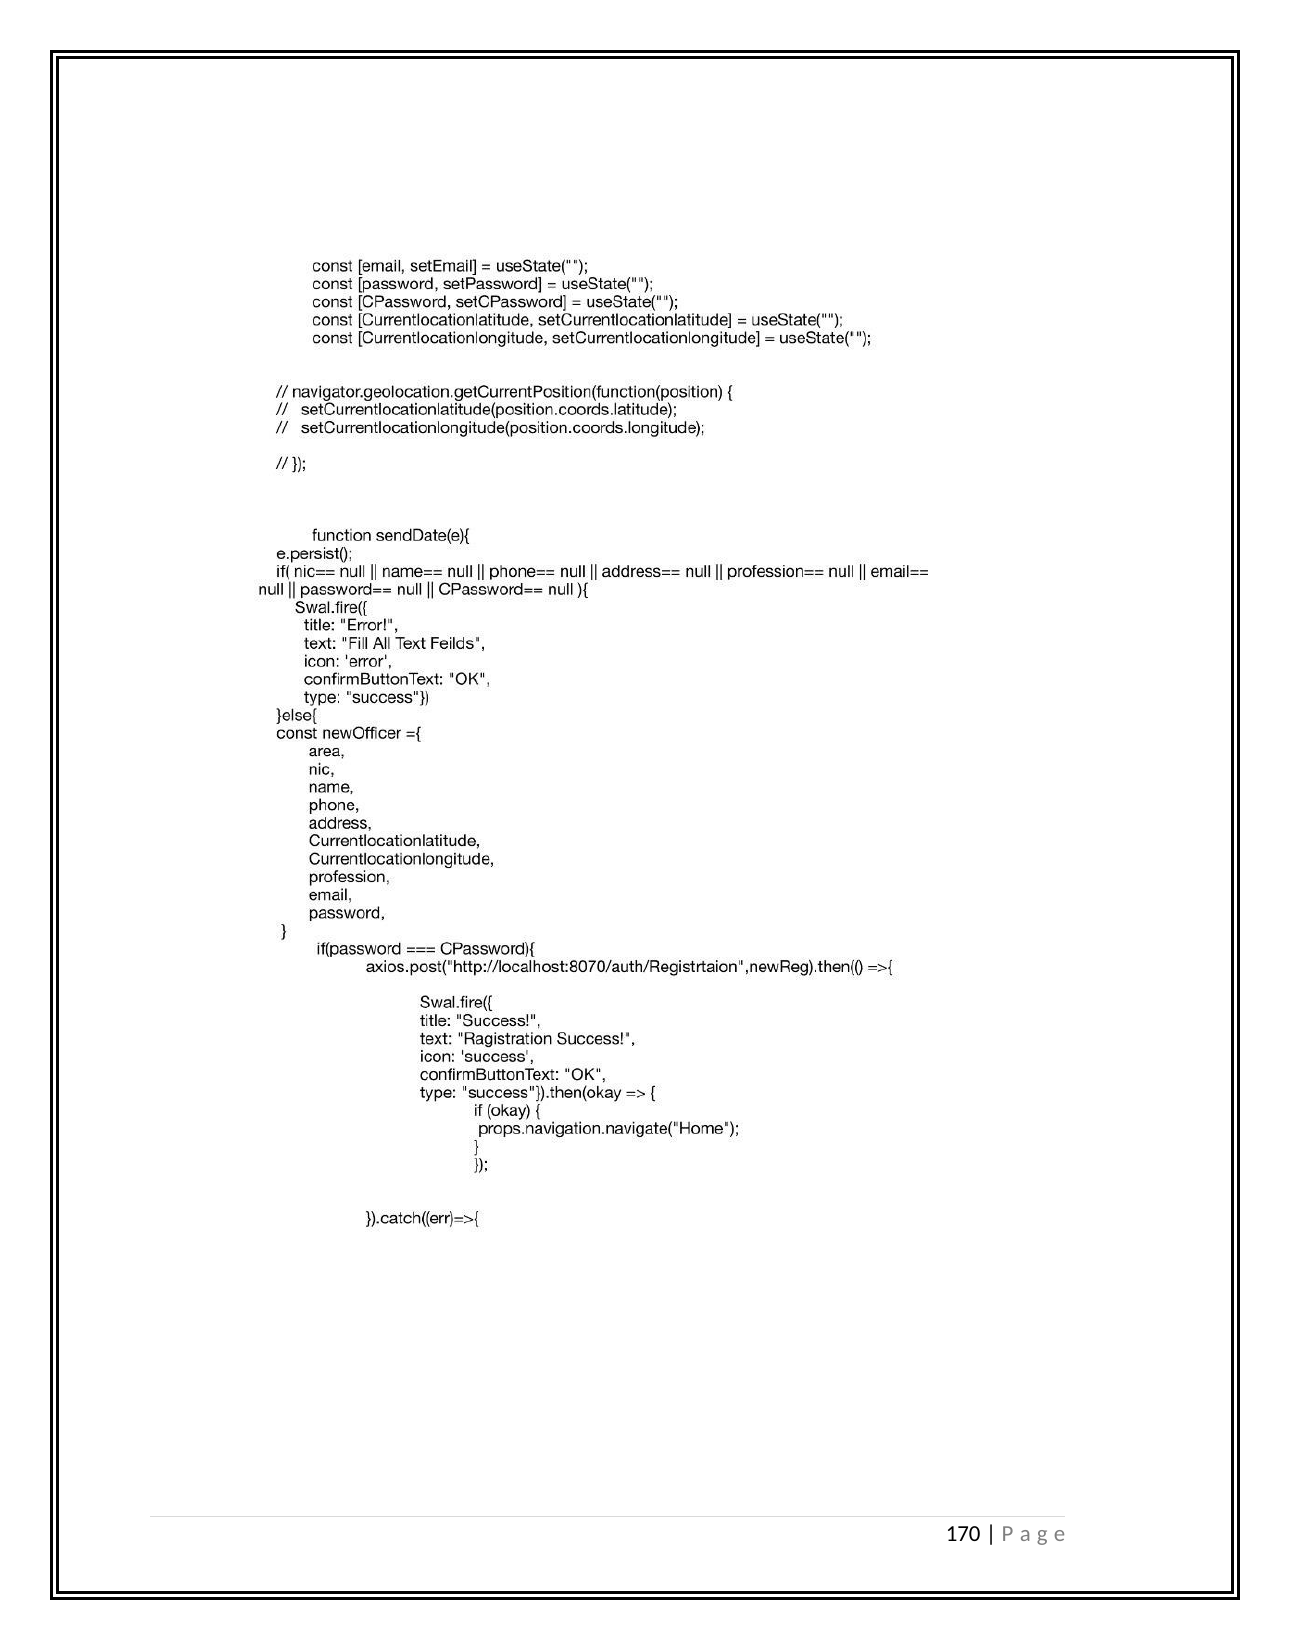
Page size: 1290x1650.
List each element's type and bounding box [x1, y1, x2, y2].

picture [150, 150, 1065, 1335]
